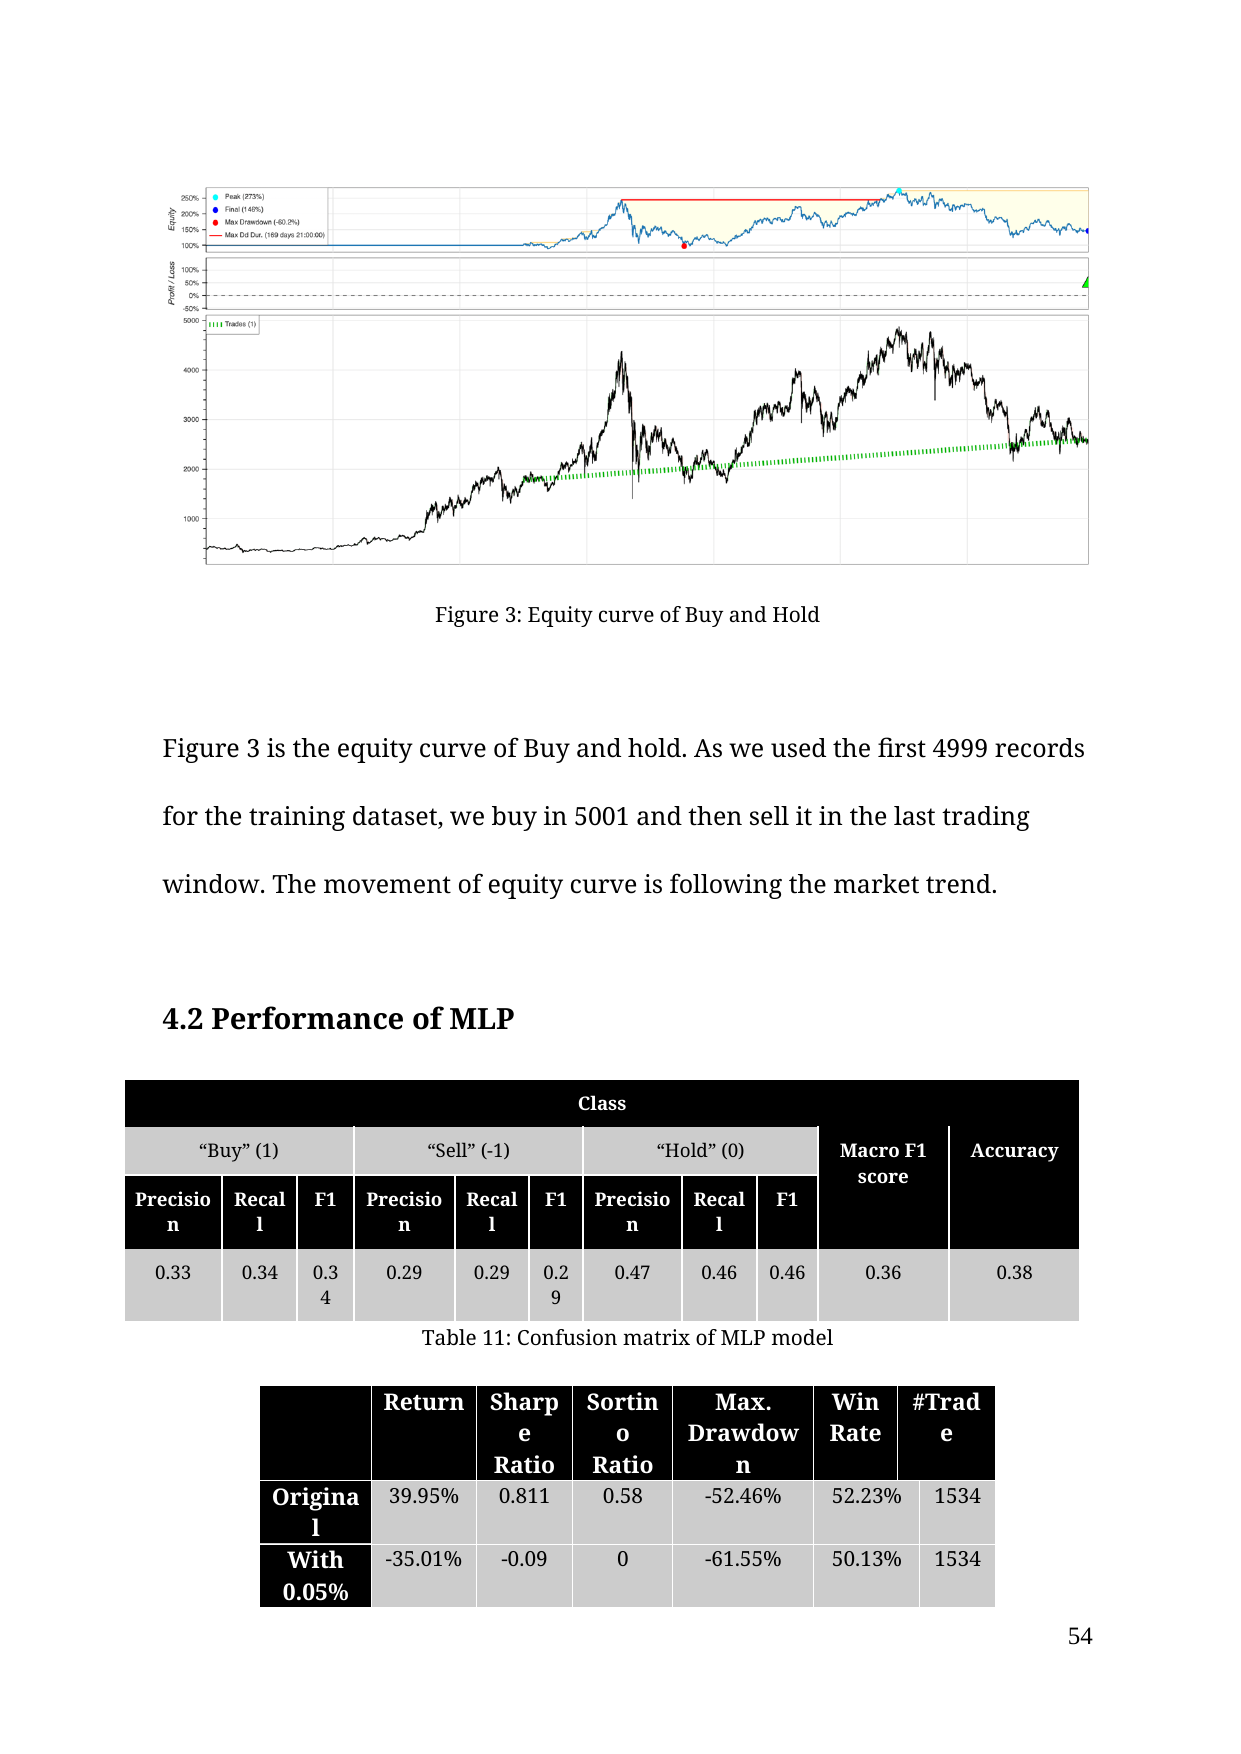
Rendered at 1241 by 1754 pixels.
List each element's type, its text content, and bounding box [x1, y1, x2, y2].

table_cell With 0.05% fee [260, 1545, 371, 1607]
table_cell Macro F1 score [819, 1127, 948, 1248]
table_cell Recall [683, 1176, 756, 1248]
table_cell 39.95% [372, 1481, 476, 1543]
table_cell 0.33 [125, 1249, 221, 1321]
table_cell 50.13% [814, 1545, 919, 1607]
table_cell Recall [456, 1176, 528, 1248]
table_cell -61.55% [673, 1545, 813, 1607]
table_cell 0.29 [355, 1249, 454, 1321]
text Table 11: Confusion matrix of MLP model [162, 1323, 1092, 1351]
table_cell 0.58 [573, 1481, 672, 1543]
table_header Sharpe Ratio [477, 1386, 572, 1480]
table_cell 0.36 [819, 1249, 948, 1321]
table_header Win Rate [814, 1386, 897, 1480]
table_header #Trade [898, 1386, 995, 1480]
table_cell 0 [573, 1545, 672, 1607]
table_cell -35.01% [372, 1545, 476, 1607]
table_cell “Buy” (1) [125, 1127, 353, 1174]
table_cell 0.34 [298, 1249, 353, 1321]
table_header Class [125, 1080, 1079, 1126]
table_cell F1 [298, 1176, 353, 1248]
table_cell 0.811 [477, 1481, 572, 1543]
table_cell Accuracy [950, 1127, 1079, 1248]
table_cell 1534 [920, 1481, 995, 1543]
table_header [260, 1386, 371, 1480]
table_cell -52.46% [673, 1481, 813, 1543]
table_cell Recall [223, 1176, 296, 1248]
table_cell F1 [530, 1176, 582, 1248]
table_header Return [372, 1386, 476, 1480]
table_cell “Sell” (-1) [355, 1127, 582, 1174]
table_cell -0.09 [477, 1545, 572, 1607]
table_cell 52.23% [814, 1481, 919, 1543]
table_cell 0.29 [530, 1249, 582, 1321]
table_cell “Hold” (0) [584, 1127, 817, 1174]
picture [162, 186, 1093, 567]
table_cell 0.29 [456, 1249, 528, 1321]
table_cell Precision [355, 1176, 454, 1248]
table_cell Precision [125, 1176, 221, 1248]
table_cell F1 [758, 1176, 817, 1248]
text Figure 3 is the equity curve of Buy and hold. As we used the first 4999 records for the training dataset, we buy in 5001 and then sell it in the last trading window. The movement of equity curve is following the market trend. [162, 731, 1092, 901]
table_cell Precision [584, 1176, 681, 1248]
text Figure 3: Equity curve of Buy and Hold [162, 600, 1092, 629]
subtitle 4.2 Performance of MLP [162, 998, 1092, 1038]
table_header Sortino Ratio [573, 1386, 672, 1480]
table_header Max. Drawdown [673, 1386, 813, 1480]
table_cell 0.47 [584, 1249, 681, 1321]
table_cell 0.38 [950, 1249, 1079, 1321]
table_cell 0.46 [758, 1249, 817, 1321]
table_cell Original [260, 1481, 371, 1543]
table_cell 0.46 [683, 1249, 756, 1321]
table_cell 0.34 [223, 1249, 296, 1321]
table_cell 1534 [920, 1545, 995, 1607]
